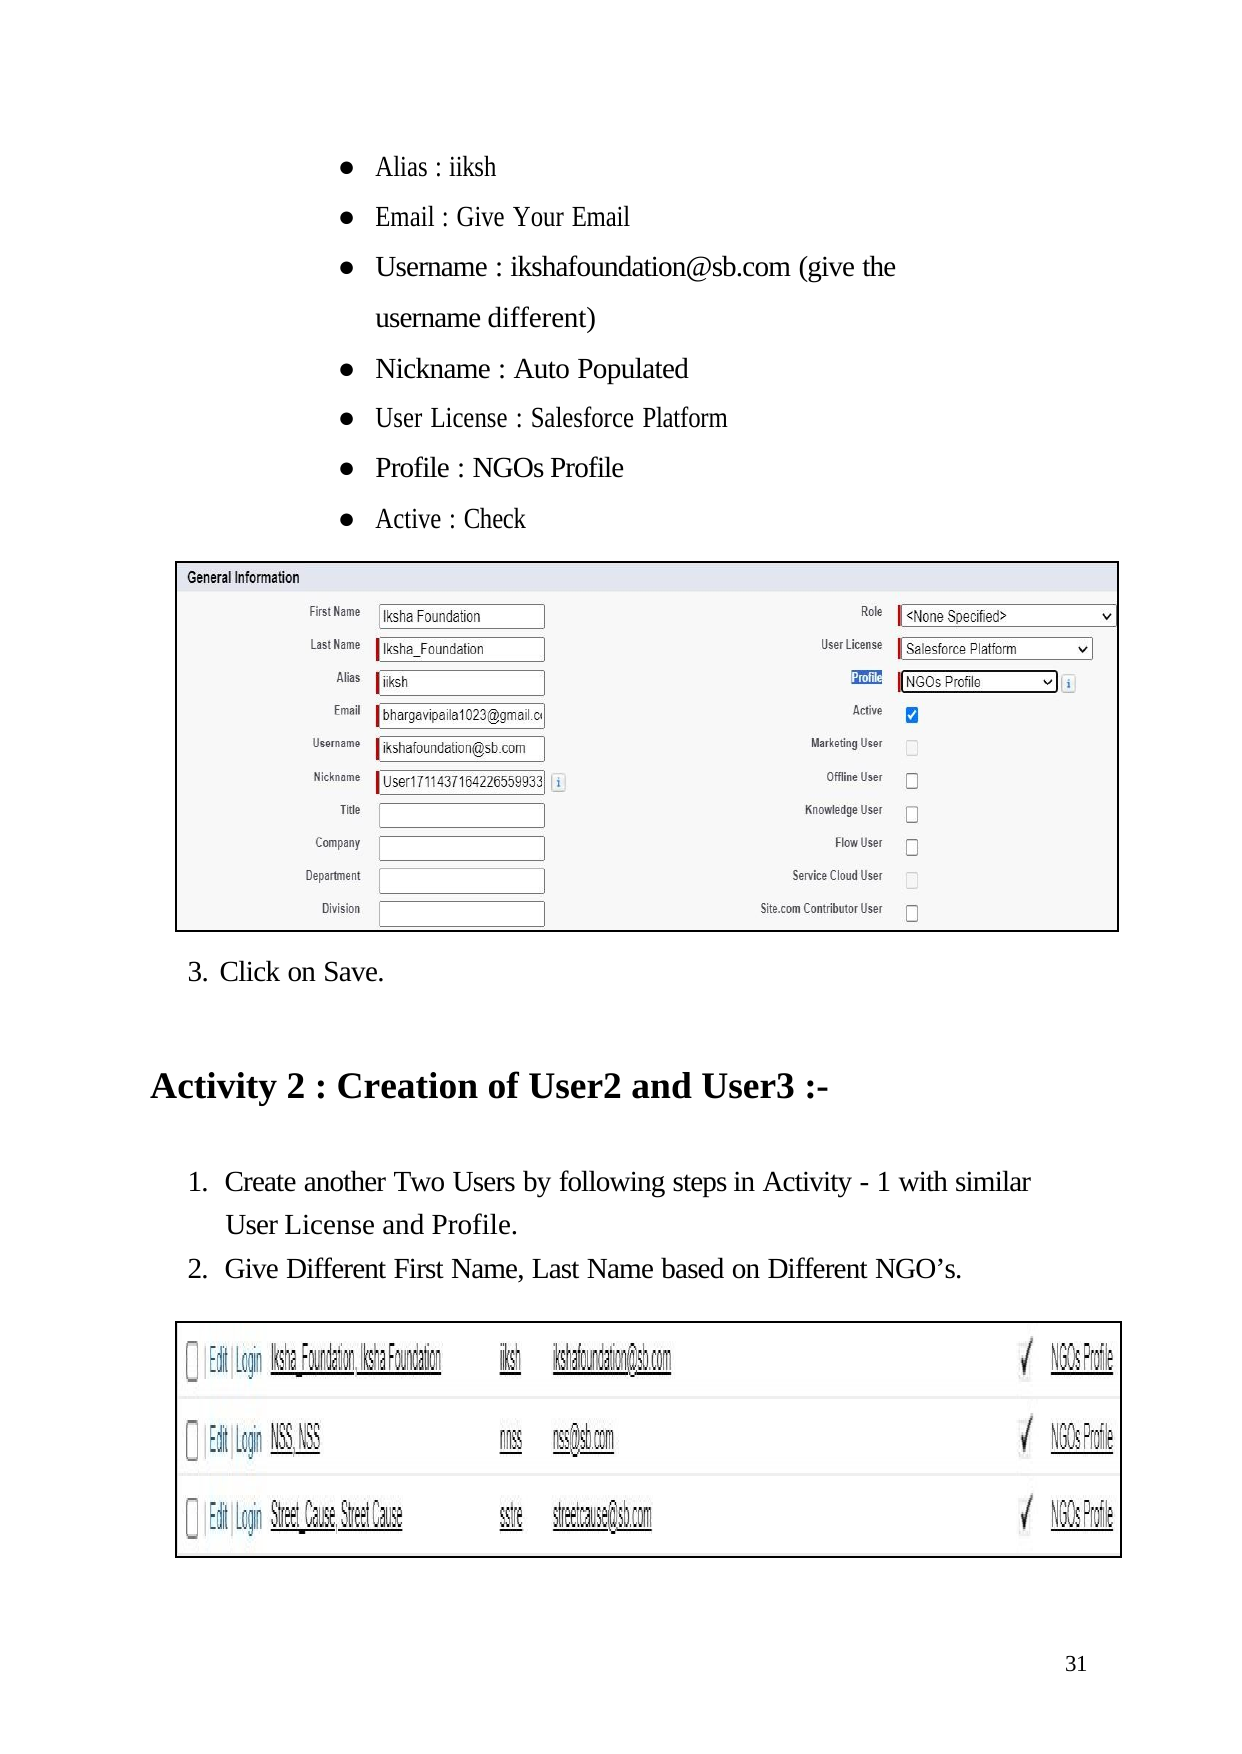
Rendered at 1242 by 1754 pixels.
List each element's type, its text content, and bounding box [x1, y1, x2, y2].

list Alias : iiksh [338, 149, 1153, 183]
list Nickname : Auto Populated [338, 351, 1153, 384]
list Create another Two Users by following steps in Activity - 1 with similar User License and Profile. [187, 1164, 1070, 1241]
list Email : Give Your Email [338, 199, 1153, 233]
list Active : Check [338, 501, 1153, 534]
picture [177, 1323, 1120, 1556]
list User License : Salesforce Platform [338, 400, 1153, 434]
list Profile : NGOs Profile [338, 450, 1153, 484]
picture [177, 563, 1117, 930]
list Give Different First Name, Last Name based on Different NGO’s. [187, 1251, 1153, 1284]
subtitle Activity 2 : Creation of User2 and User3 :- [150, 1064, 1153, 1107]
list Username : ikshafoundation@sb.com (give the username different) [338, 249, 998, 334]
